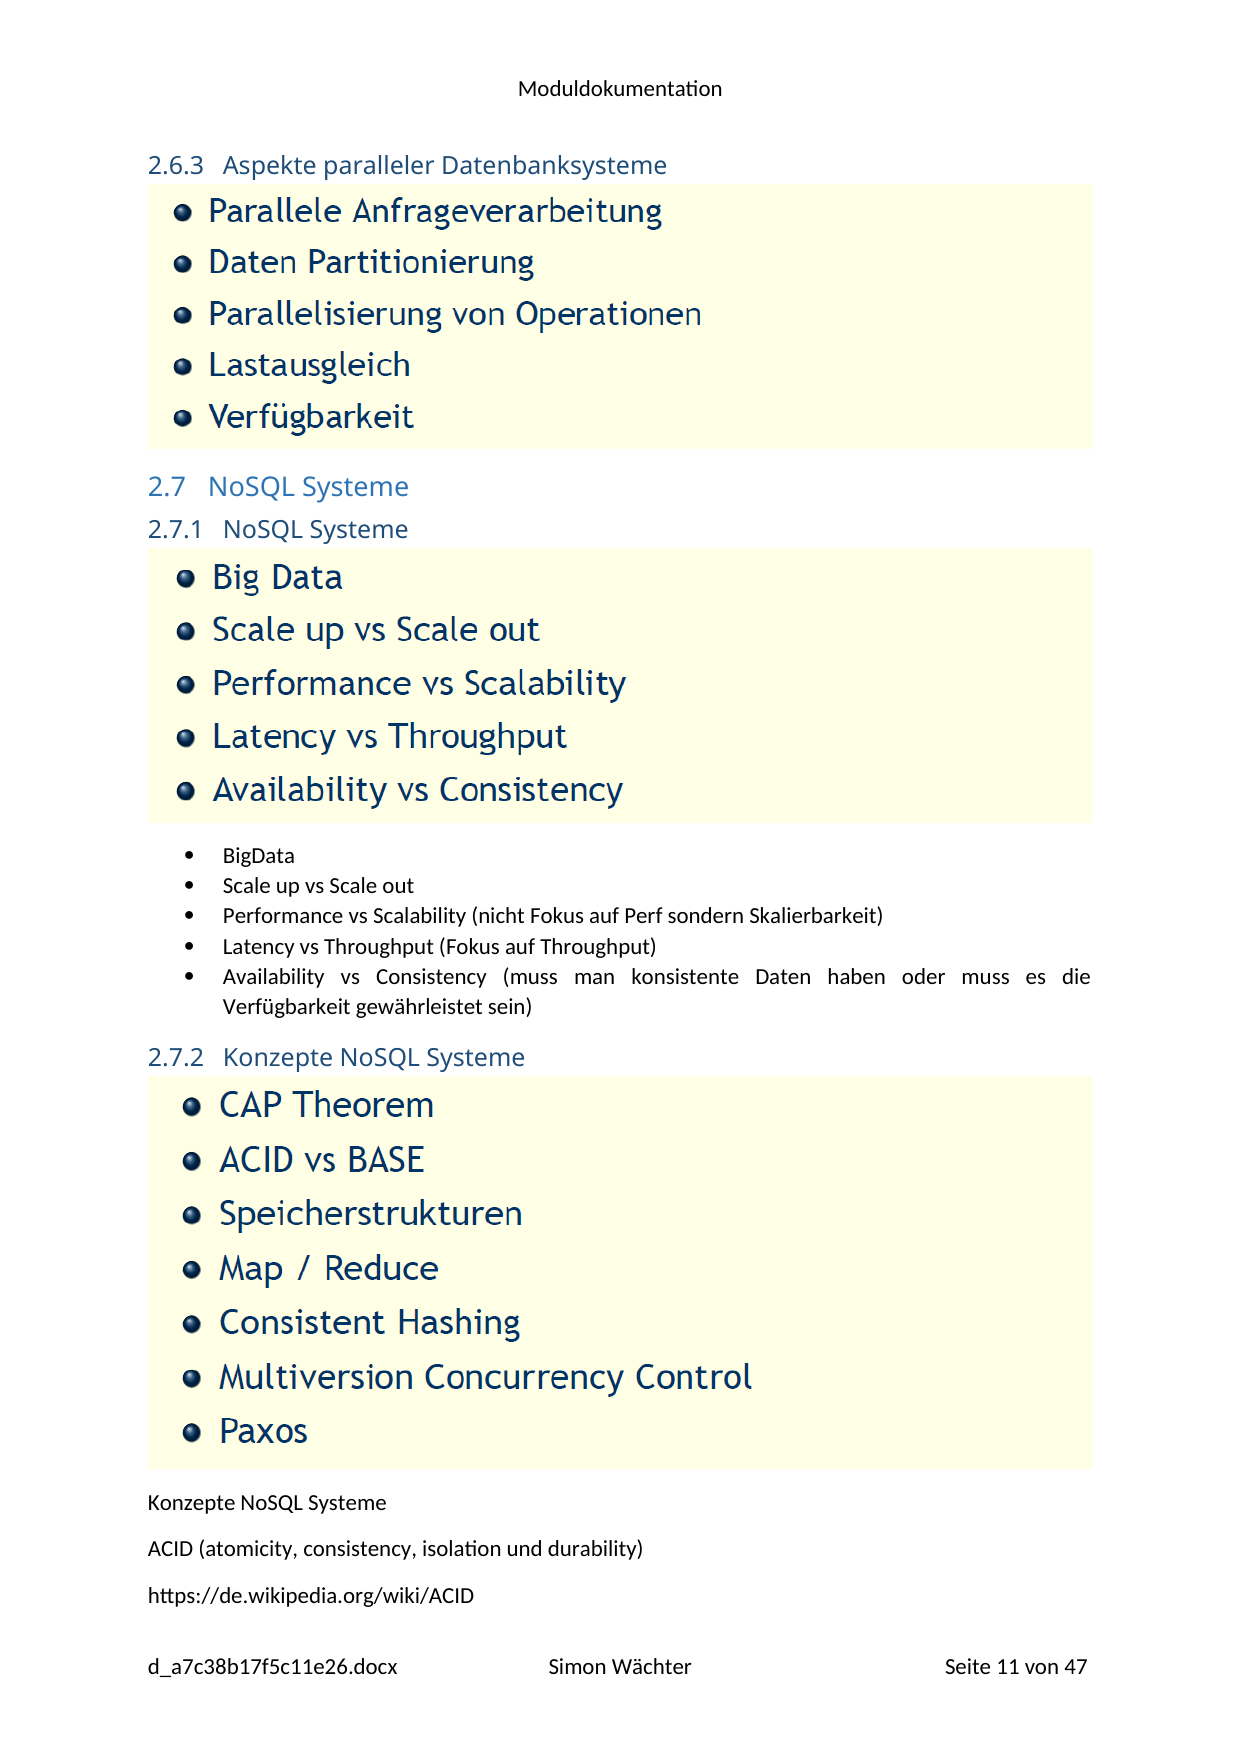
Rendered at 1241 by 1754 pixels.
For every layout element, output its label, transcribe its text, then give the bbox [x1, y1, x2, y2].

text ACID (atomicity, consistency, isolation und durability) [148, 1534, 1093, 1562]
subtitle NoSQL Systeme [148, 467, 1093, 504]
text Konzepte NoSQL Systeme [148, 1488, 1093, 1516]
list BigData [185, 841, 1093, 869]
list Performance vs Scalability (nicht Fokus auf Perf sondern Skalierbarkeit) [185, 902, 1093, 930]
list Availability vs Consistency (muss man konsistente Daten haben oder muss es die Verfügbarkeit gewährleistet sein) [185, 962, 1093, 1020]
picture [147, 548, 1093, 823]
list Scale up vs Scale out [185, 871, 1093, 899]
subtitle Konzepte NoSQL Systeme [148, 1039, 1093, 1073]
text https://de.wikipedia.org/wiki/ACID [148, 1581, 1093, 1609]
subtitle Aspekte paralleler Datenbanksysteme [148, 148, 1093, 182]
picture [147, 1076, 1093, 1469]
subtitle NoSQL Systeme [148, 511, 1093, 545]
list Latency vs Throughput (Fokus auf Throughput) [185, 932, 1093, 960]
picture [147, 184, 1093, 449]
